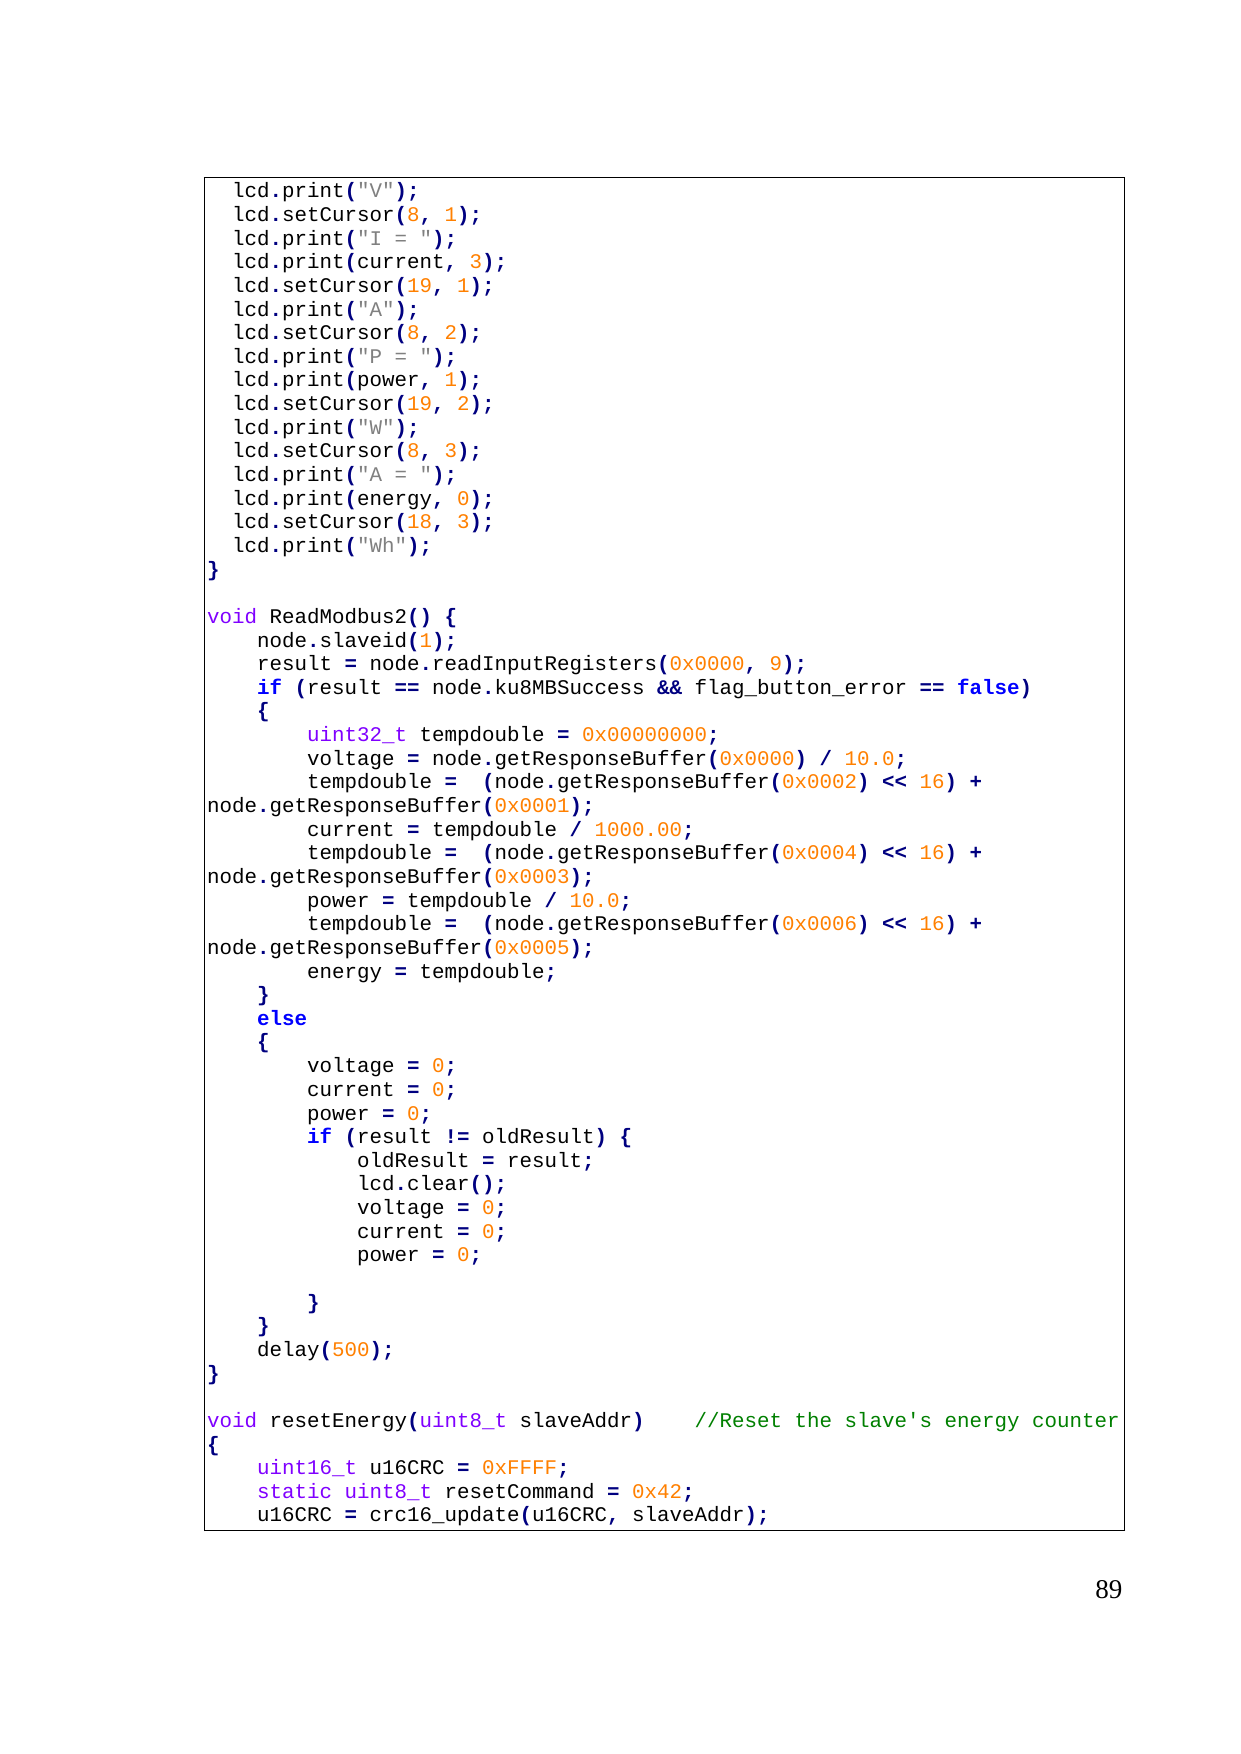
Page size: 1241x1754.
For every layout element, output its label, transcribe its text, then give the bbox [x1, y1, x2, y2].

text energy = tempdouble; [207, 961, 1122, 984]
text current = 0; [207, 1079, 1122, 1102]
text lcd.print("A"); [207, 298, 1122, 322]
text lcd.setCursor(8, 1); [207, 204, 1122, 228]
text delay(500); [207, 1339, 1122, 1363]
text lcd.setCursor(8, 2); [207, 322, 1122, 346]
text } [207, 984, 1122, 1008]
text lcd.print("I = "); [207, 228, 1122, 251]
text tempdouble = (node.getResponseBuffer(0x0006) << 16) + node.getResponseBuffer(0x0005); [207, 913, 1122, 961]
text static uint8_t resetCommand = 0x42; [207, 1481, 1122, 1501]
text node.slaveid(1); [207, 629, 1122, 653]
text lcd.print("Wh"); [207, 535, 1122, 559]
text result = node.readInputRegisters(0x0000, 9); [207, 653, 1122, 677]
text u16CRC = crc16_update(u16CRC, slaveAddr); [205, 1501, 1124, 1530]
text { [207, 1433, 1122, 1457]
text lcd.print("A = "); [207, 464, 1122, 488]
text lcd.print("V"); [205, 178, 1124, 204]
text voltage = 0; [207, 1197, 1122, 1221]
text { [207, 1032, 1122, 1055]
text tempdouble = (node.getResponseBuffer(0x0002) << 16) + node.getResponseBuffer(0x0001); [207, 771, 1122, 819]
text lcd.setCursor(19, 2); [207, 393, 1122, 417]
text lcd.clear(); [207, 1173, 1122, 1197]
text current = tempdouble / 1000.00; [207, 819, 1122, 842]
text voltage = node.getResponseBuffer(0x0000) / 10.0; [207, 748, 1122, 771]
text lcd.setCursor(8, 3); [207, 440, 1122, 464]
text oldResult = result; [207, 1150, 1122, 1173]
text if (result != oldResult) { [207, 1126, 1122, 1150]
text power = 0; [207, 1244, 1122, 1268]
text { [207, 701, 1122, 724]
text tempdouble = (node.getResponseBuffer(0x0004) << 16) + node.getResponseBuffer(0x0003); [207, 842, 1122, 890]
text uint16_t u16CRC = 0xFFFF; [207, 1457, 1122, 1481]
text lcd.print(current, 3); [207, 251, 1122, 275]
text lcd.print("W"); [207, 417, 1122, 440]
text void ReadModbus2() { [207, 606, 1122, 629]
text current = 0; [207, 1221, 1122, 1244]
text lcd.print(power, 1); [207, 369, 1122, 393]
text lcd.print("P = "); [207, 346, 1122, 369]
text voltage = 0; [207, 1055, 1122, 1079]
text lcd.print(energy, 0); [207, 488, 1122, 511]
text lcd.setCursor(18, 3); [207, 511, 1122, 535]
text lcd.setCursor(19, 1); [207, 275, 1122, 298]
text } [207, 559, 1122, 582]
text uint32_t tempdouble = 0x00000000; [207, 724, 1122, 748]
text power = tempdouble / 10.0; [207, 890, 1122, 913]
text else [207, 1008, 1122, 1032]
text } [207, 1363, 1122, 1386]
text if (result == node.ku8MBSuccess && flag_button_error == false) [207, 677, 1122, 701]
text } [207, 1315, 1122, 1339]
text } [207, 1292, 1122, 1315]
text power = 0; [207, 1102, 1122, 1126]
text void resetEnergy(uint8_t slaveAddr) //Reset the slave's energy counter [207, 1410, 1122, 1433]
